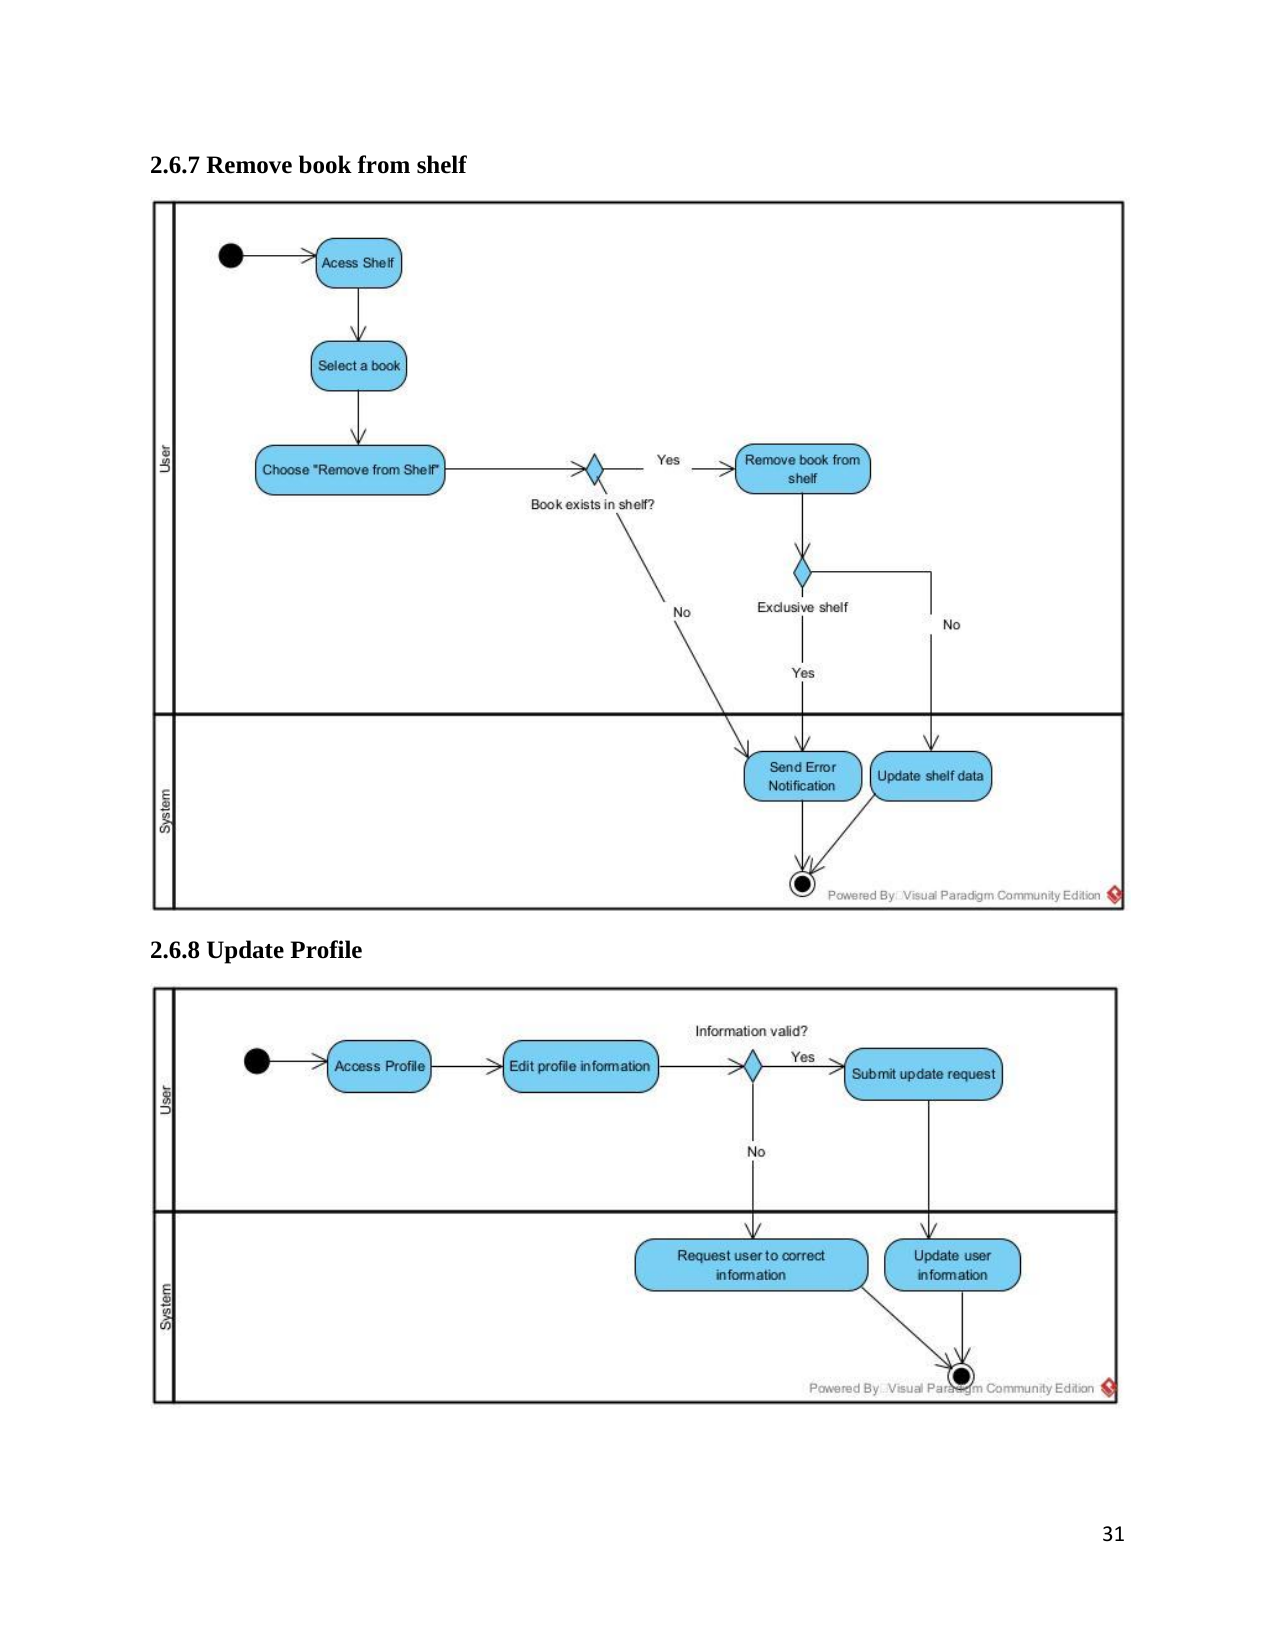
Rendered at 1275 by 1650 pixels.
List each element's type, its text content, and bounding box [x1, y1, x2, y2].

picture [150, 197, 1131, 917]
text 2.6.7 Remove book from shelf [150, 150, 1125, 179]
text 2.6.8 Update Profile [150, 935, 1125, 964]
picture [150, 983, 1125, 1411]
